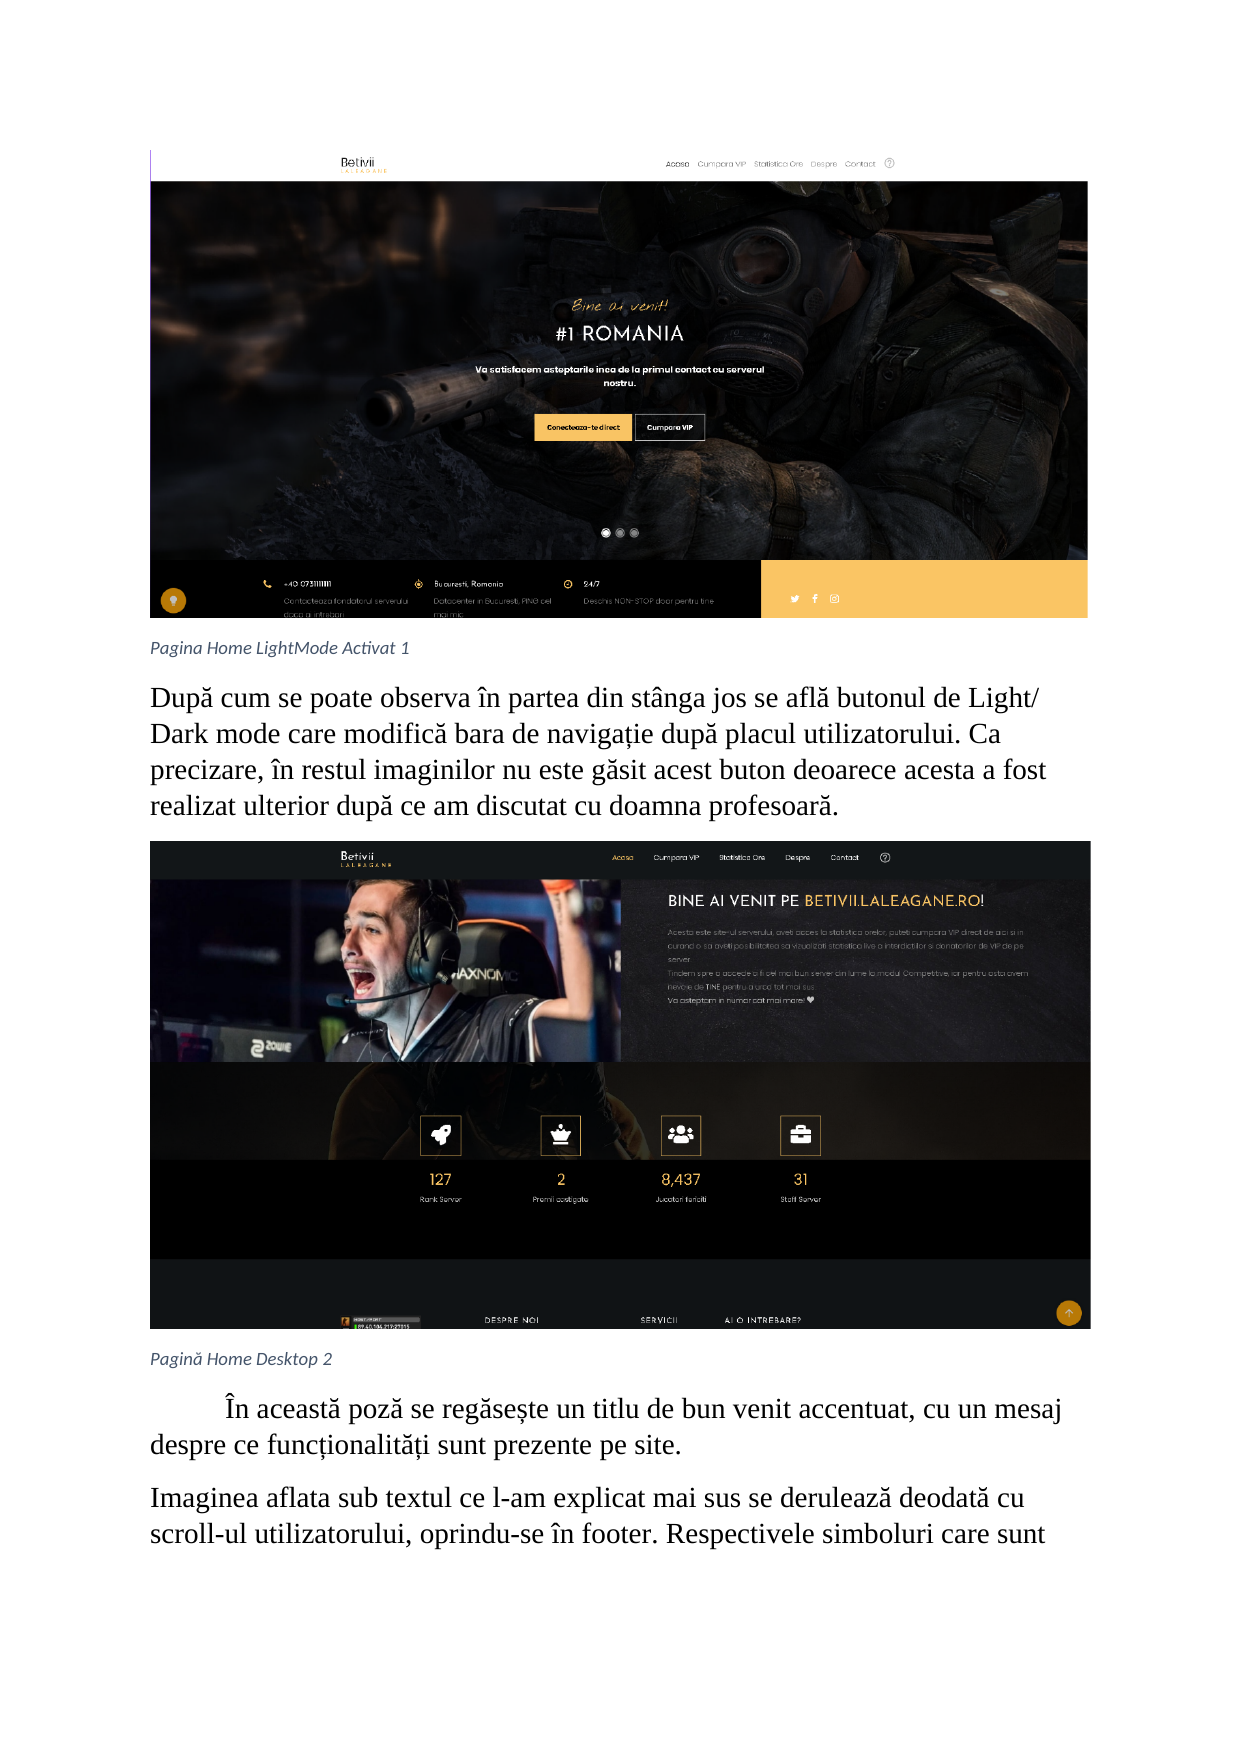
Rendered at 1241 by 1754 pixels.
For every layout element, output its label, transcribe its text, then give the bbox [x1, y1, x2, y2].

picture [150, 841, 1091, 1329]
text În această poză se regăsește un titlu de bun venit accentuat, cu un mesaj despre ce funcționalități sunt prezente pe site. [150, 1391, 1090, 1461]
picture [150, 150, 1088, 618]
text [150, 1480, 1090, 1550]
text După cum se poate observa în partea din stânga jos se află butonul de Light/ Dark mode care modifică bara de navigație după placul utilizatorului. Ca precizare, în restul imaginilor nu este găsit acest buton deoarece acesta a fost realizat ulterior după ce am discutat cu doamna profesoară. [150, 680, 1090, 822]
